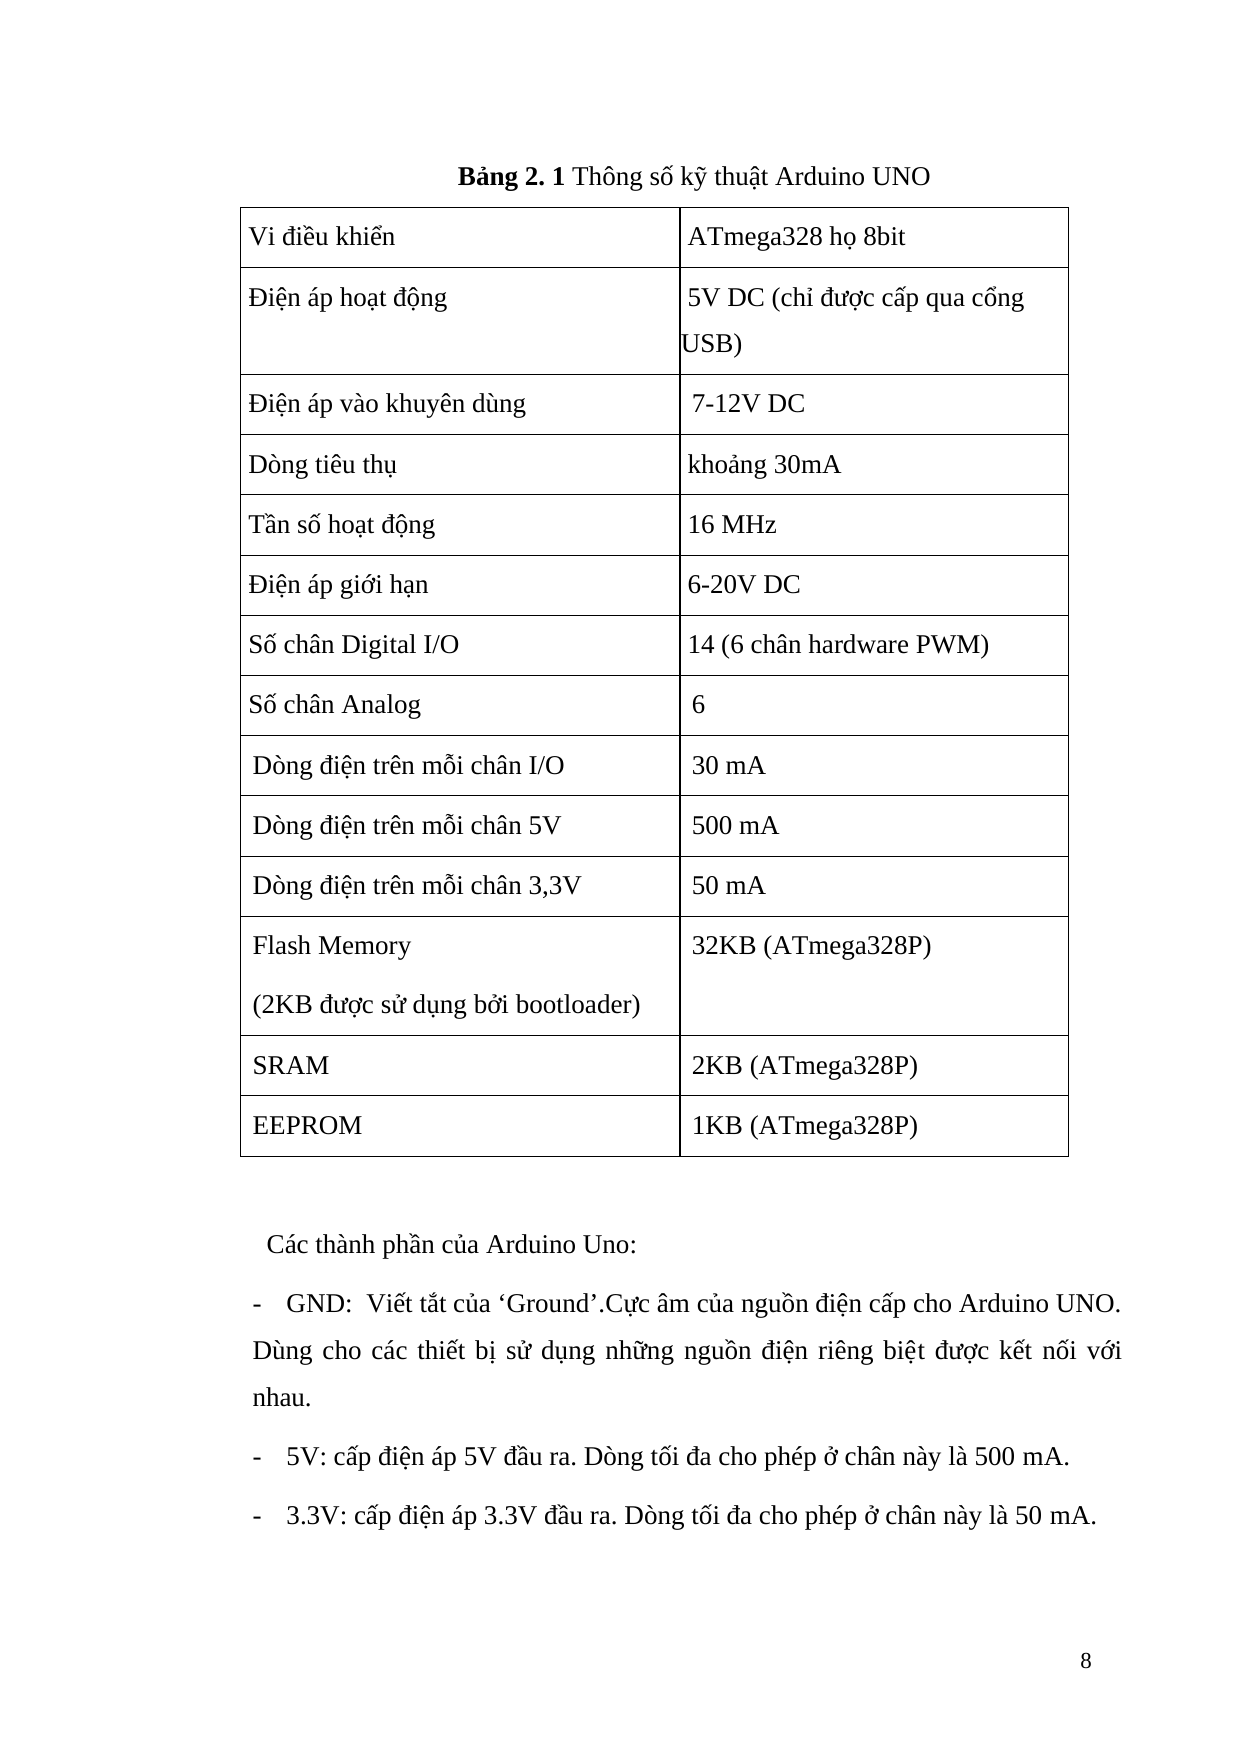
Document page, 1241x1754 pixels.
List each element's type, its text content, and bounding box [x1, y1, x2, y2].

table_cell Điện áp giới hạn [241, 556, 679, 615]
table_cell Tần số hoạt động [241, 495, 679, 554]
table_cell Số chân Digital I/O [241, 616, 679, 675]
text 5V: cấp điện áp 5V đầu ra. Dòng tối đa cho phép ở chân này là 500 mA. [252, 1440, 1122, 1471]
text Các thành phần của Arduino Uno: [211, 1228, 1122, 1259]
table_cell 6 [681, 676, 1068, 735]
table_cell 1KB (ATmega328P) [681, 1096, 1068, 1156]
table_cell Dòng điện trên mỗi chân 5V [241, 796, 679, 856]
table_cell 14 (6 chân hardware PWM) [681, 616, 1068, 675]
table_cell SRAM [241, 1036, 679, 1095]
table_cell 2KB (ATmega328P) [681, 1036, 1068, 1095]
table_cell khoảng 30mA [681, 435, 1068, 494]
text 3.3V: cấp điện áp 3.3V đầu ra. Dòng tối đa cho phép ở chân này là 50 mA. [252, 1499, 1122, 1530]
table_cell Flash Memory (2KB được sử dụng bởi bootloader) [241, 917, 679, 1035]
table_cell Dòng tiêu thụ [241, 435, 679, 494]
table_cell EEPROM [241, 1096, 679, 1156]
table_cell 500 mA [681, 796, 1068, 856]
table_cell 50 mA [681, 857, 1068, 916]
table_cell Điện áp vào khuyên dùng [241, 375, 679, 434]
text GND: Viết tắt của ‘Ground’.Cực âm của nguồn điện cấp cho Arduino UNO. Dùng cho các thiết bị sử dụng những nguồn điện riêng biệt được kết nối với nhau. [252, 1287, 1122, 1412]
table_header Vi điều khiển [241, 208, 679, 267]
table_cell Điện áp hoạt động [241, 268, 679, 374]
table_cell Số chân Analog [241, 676, 679, 735]
table_cell Dòng điện trên mỗi chân 3,3V [241, 857, 679, 916]
table_cell 7-12V DC [681, 375, 1068, 434]
table_cell 5V DC (chỉ được cấp qua cổng USB) [681, 268, 1068, 374]
table_header ATmega328 họ 8bit [681, 208, 1068, 267]
table_cell Dòng điện trên mỗi chân I/O [241, 736, 679, 795]
text Bảng 2. 1 Thông số kỹ thuật Arduino UNO [211, 160, 1122, 191]
table_cell 6-20V DC [681, 556, 1068, 615]
table_cell 32KB (ATmega328P) [681, 917, 1068, 1035]
table_cell 30 mA [681, 736, 1068, 795]
table_cell 16 MHz [681, 495, 1068, 554]
